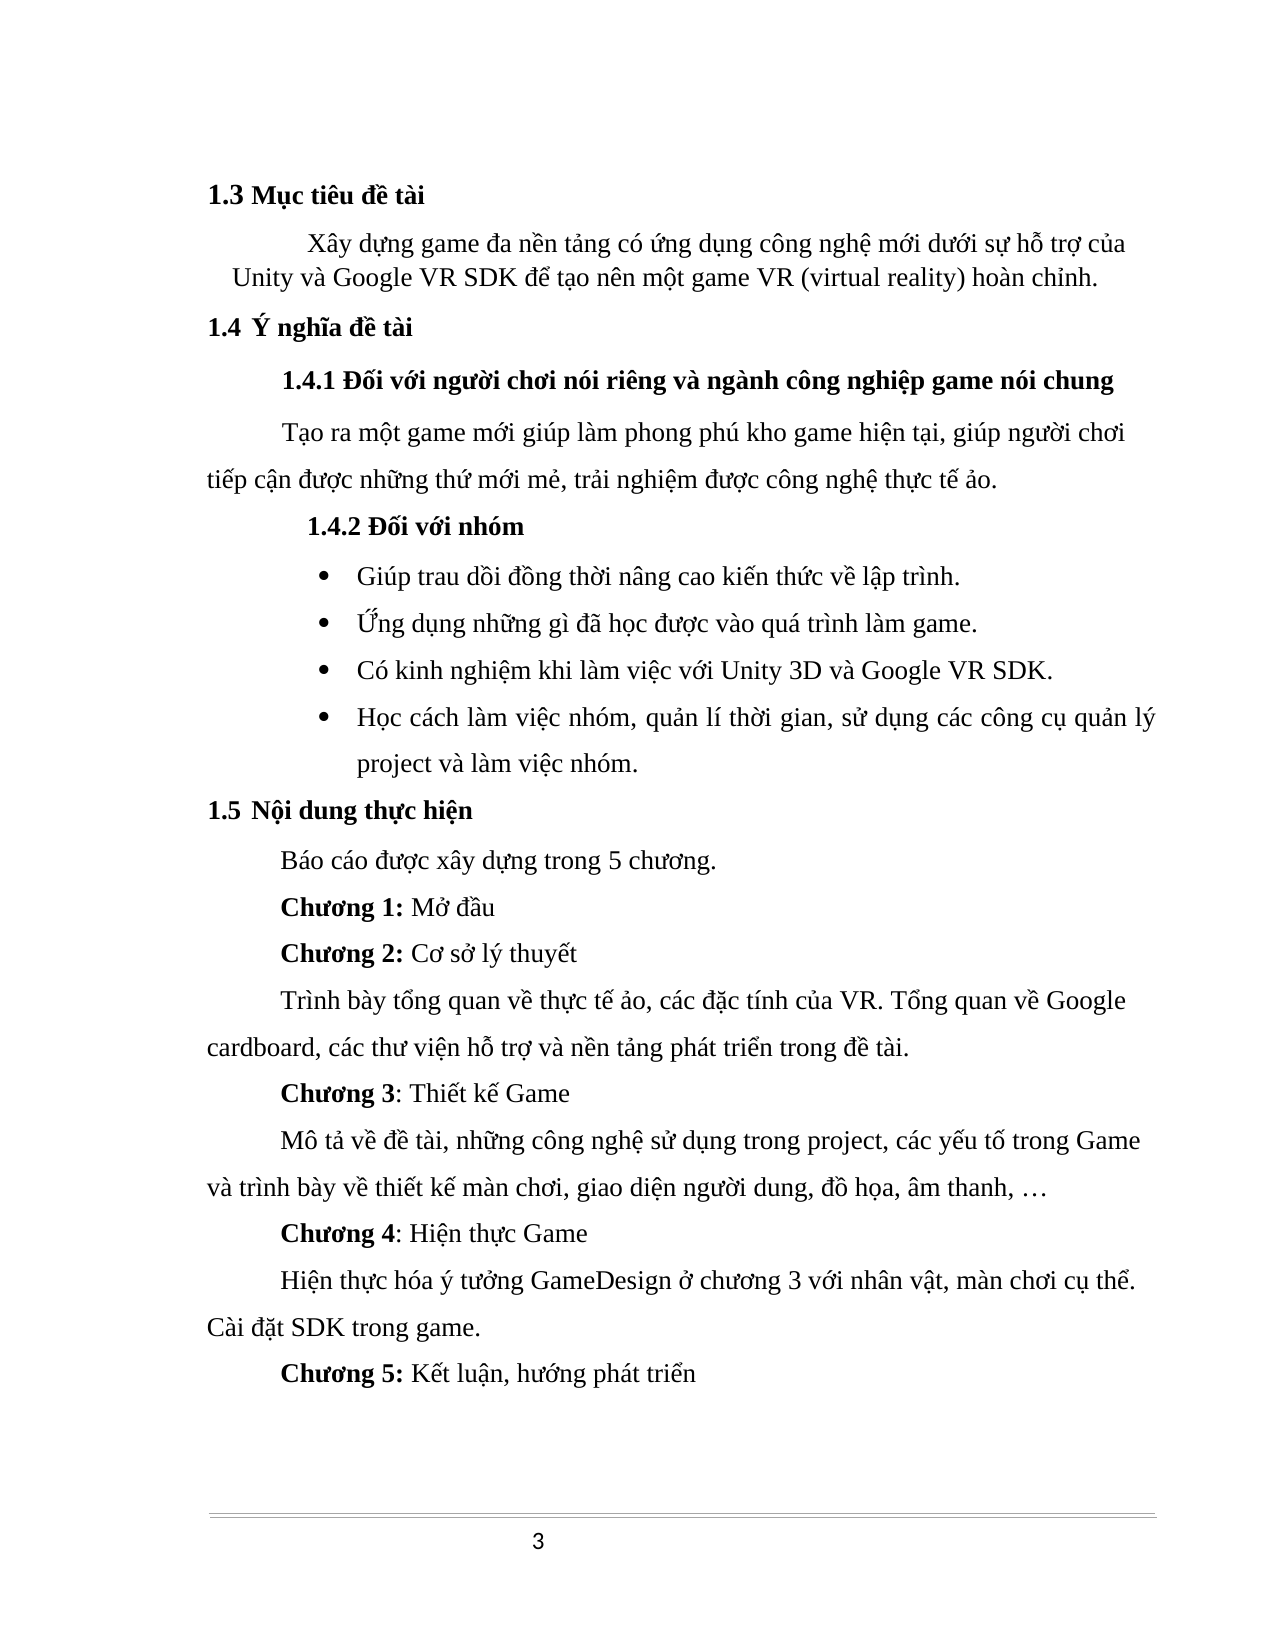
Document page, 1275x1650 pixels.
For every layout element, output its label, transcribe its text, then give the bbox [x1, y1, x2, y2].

list 1.4.1 Đối với người chơi nói riêng và ngành công nghiệp game nói chung [207, 364, 1157, 395]
list Mô tả về đề tài, những công nghệ sử dụng trong project, các yếu tố trong Game và trình bày về thiết kế màn chơi, giao diện người dung, đồ họa, âm thanh, … [207, 1124, 1157, 1202]
subtitle Nội dung thực hiện [207, 794, 1157, 825]
subtitle Mục tiêu đề tài [207, 177, 1157, 211]
text 1.4.2 Đối với nhóm [232, 510, 1157, 541]
list Chương 5: Kết luận, hướng phát triển [207, 1358, 1157, 1389]
list Chương 3: Thiết kế Game [207, 1078, 1157, 1109]
list Hiện thực hóa ý tưởng GameDesign ở chương 3 với nhân vật, màn chơi cụ thể. Cài đặt SDK trong game. [207, 1264, 1157, 1342]
list Học cách làm việc nhóm, quản lí thời gian, sử dụng các công cụ quản lý project và làm việc nhóm. [319, 701, 1157, 778]
list Chương 1: Mở đầu [207, 891, 1157, 922]
list Ứ́ng dụng những gì đã học được vào quá trình làm game. [319, 607, 1157, 638]
list Báo cáo được xây dựng trong 5 chương. [207, 844, 1157, 875]
subtitle Ý nghĩa đề tài [207, 311, 1157, 342]
list Chương 2: Cơ sở lý thuyết [207, 938, 1157, 969]
list Tạo ra một game mới giúp làm phong phú kho game hiện tại, giúp người chơi tiếp cận được những thứ mới mẻ, trải nghiệm được công nghệ thực tế ảo. [207, 416, 1157, 494]
list Trình bày tổng quan về thực tế ảo, các đặc tính của VR. Tổng quan về Google cardboard, các thư viện hỗ trợ và nền tảng phát triển trong đề tài. [207, 984, 1157, 1062]
text Xây dựng game đa nền tảng có ứng dụng công nghệ mới dưới sự hỗ trợ của Unity và Google VR SDK để tạo nên một game VR (virtual reality) hoàn chỉnh. [232, 227, 1157, 292]
list Chương 4: Hiện thực Game [207, 1218, 1157, 1249]
list Giúp trau dồi đồng thời nâng cao kiến thức về lập trình. [319, 560, 1157, 591]
list Có kinh nghiệm khi làm việc với Unity 3D và Google VR SDK. [319, 654, 1157, 685]
